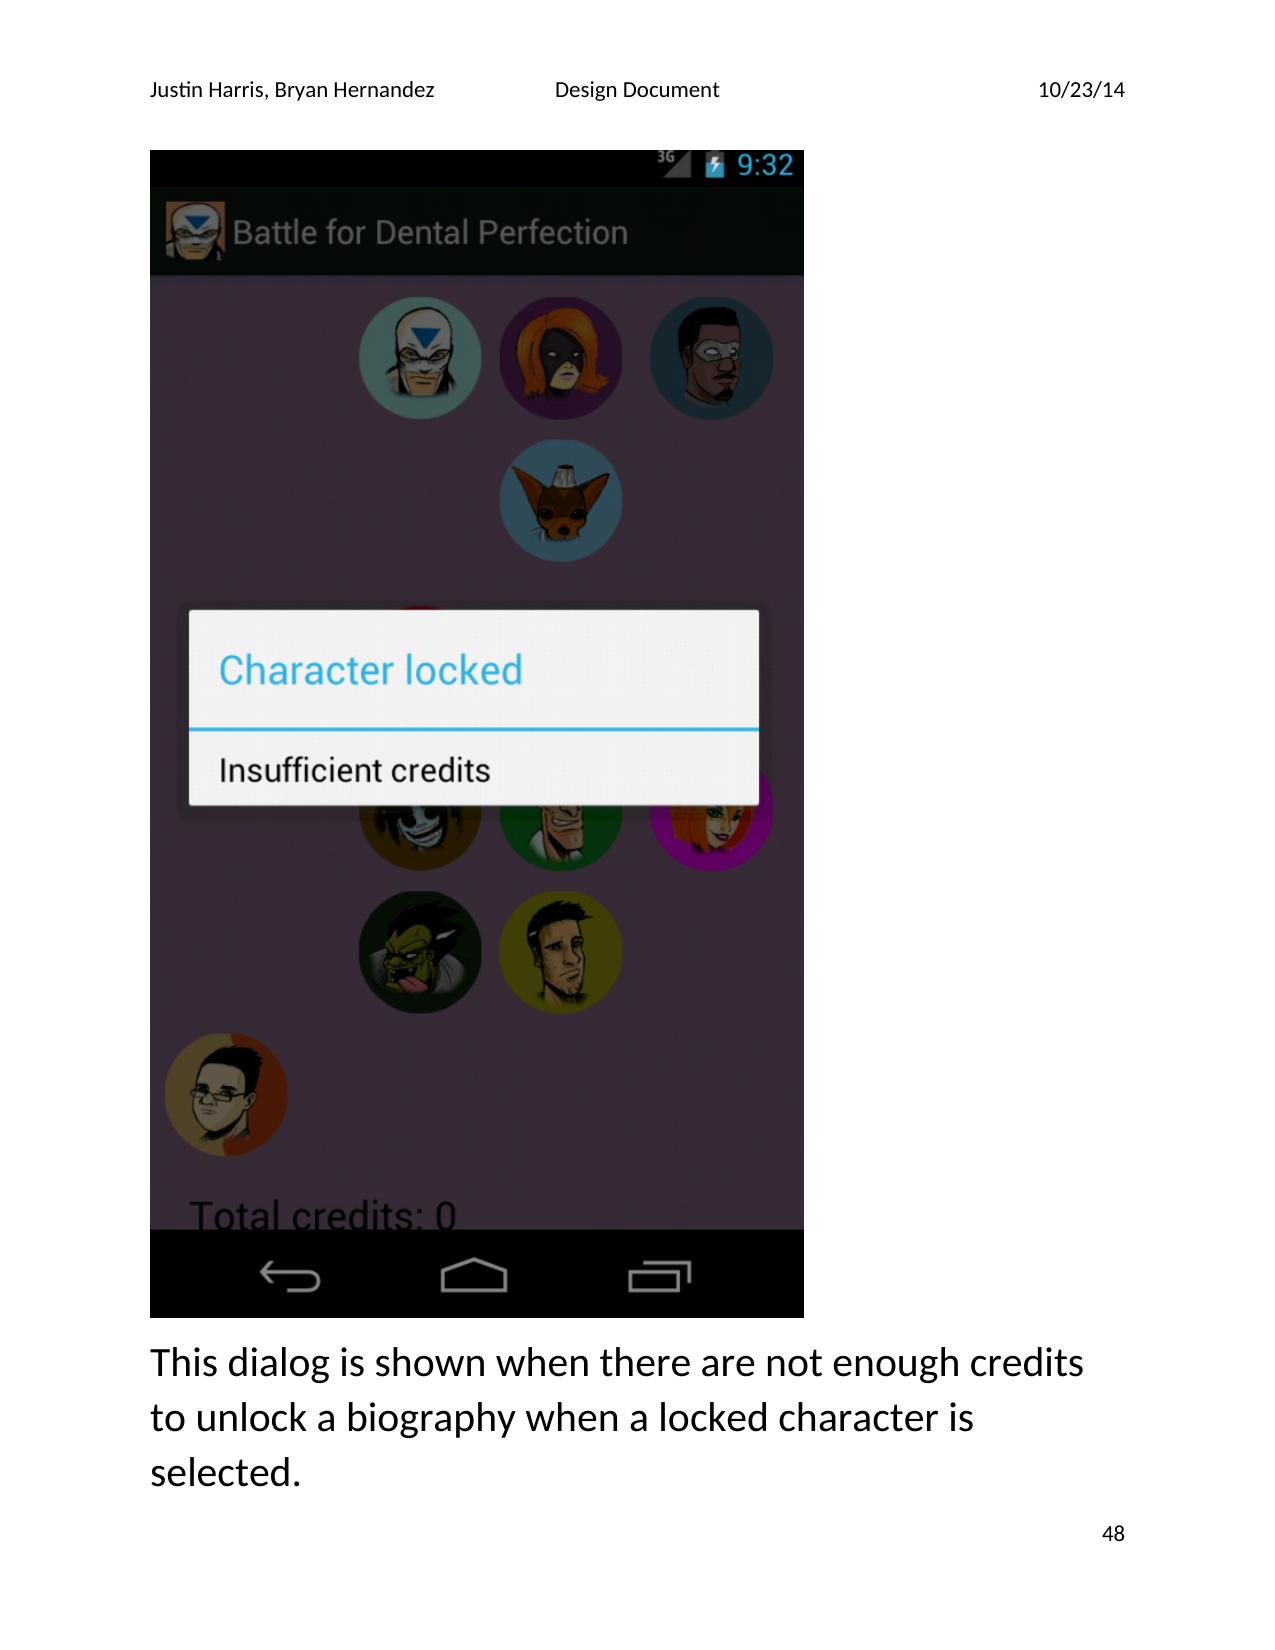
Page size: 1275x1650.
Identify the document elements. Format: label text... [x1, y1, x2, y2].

text This dialog is shown when there are not enough credits to unlock a biography when a locked character is selected. [150, 1336, 1125, 1497]
picture [150, 150, 804, 1318]
